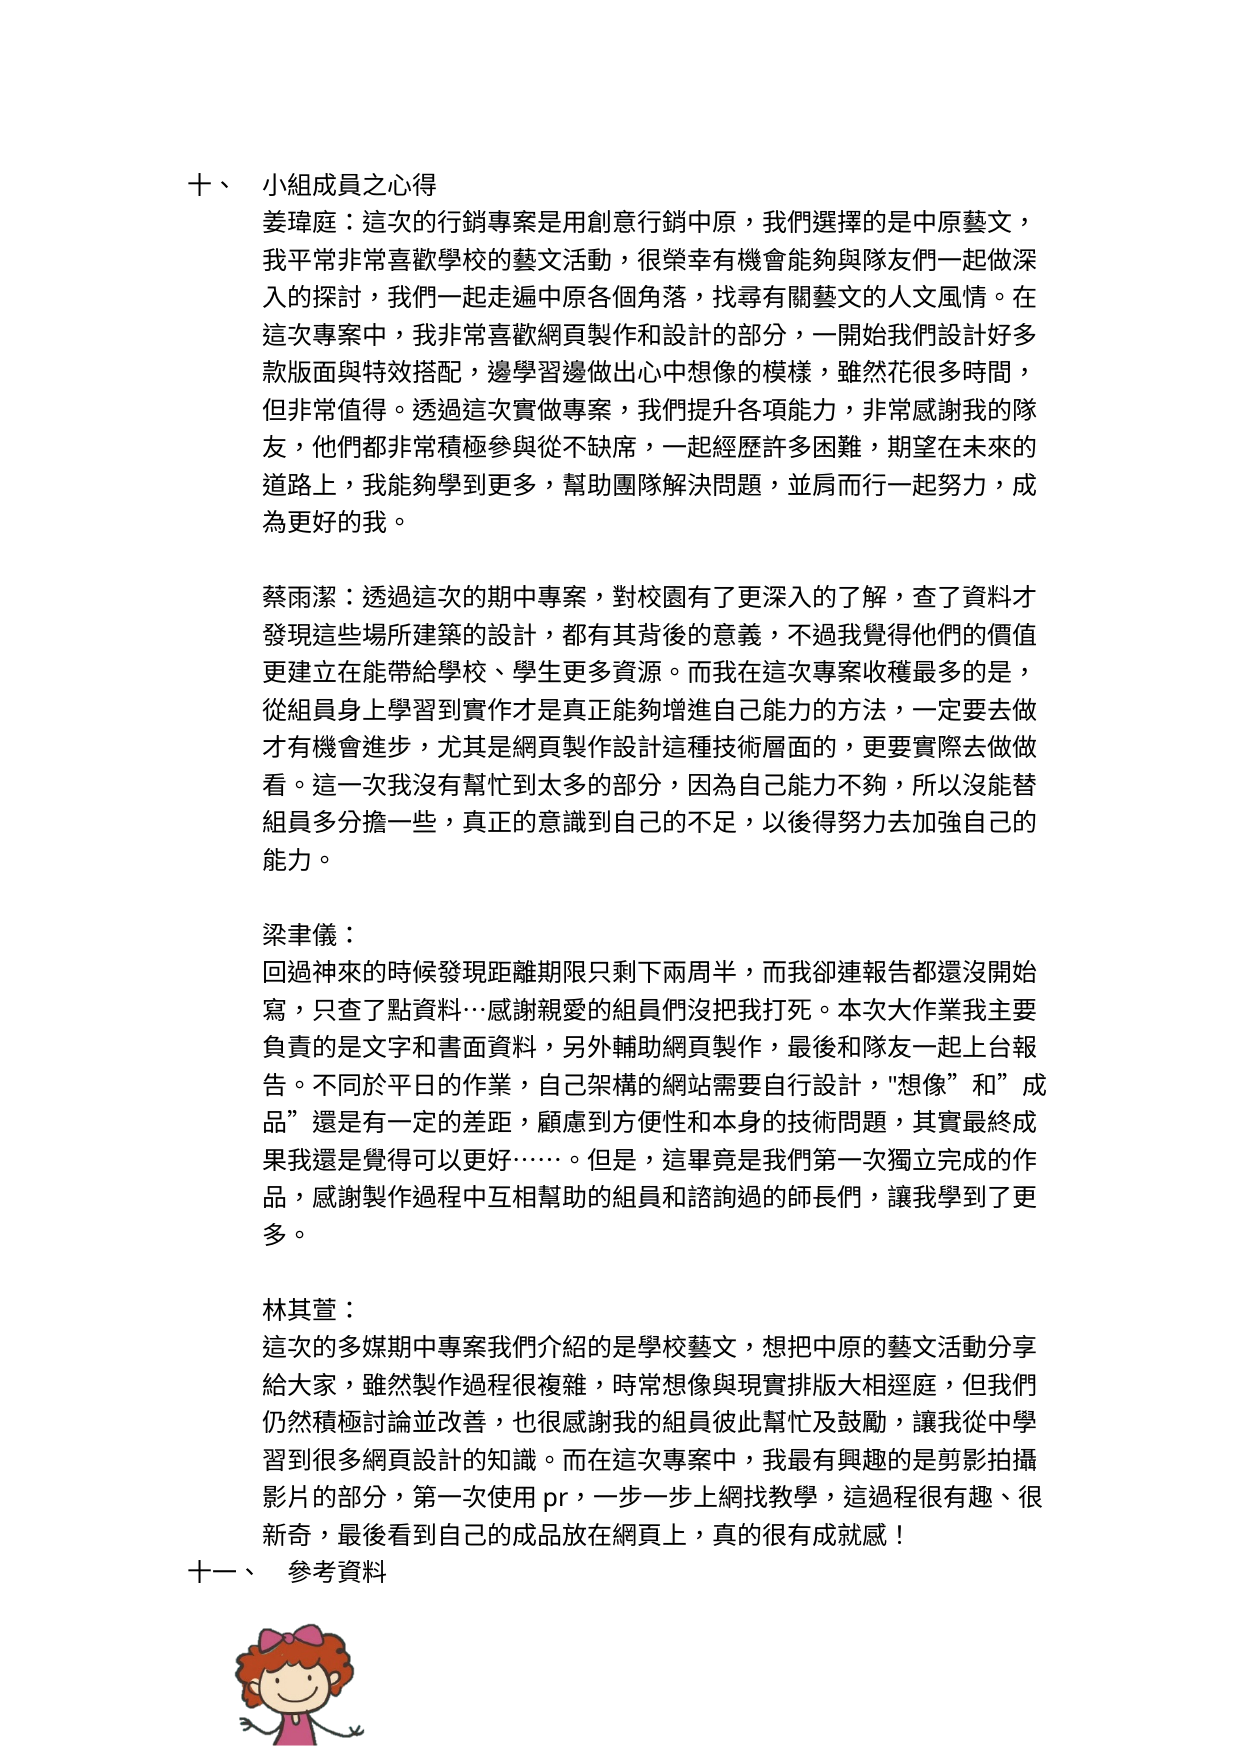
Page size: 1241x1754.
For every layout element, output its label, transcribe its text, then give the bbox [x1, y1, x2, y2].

text 蔡雨潔：透過這次的期中專案，對校園有了更深入的了解，查了資料才發現這些場所建築的設計，都有其背後的意義，不過我覺得他們的價值更建立在能帶給學校、學生更多資源。而我在這次專案收穫最多的是，從組員身上學習到實作才是真正能夠增進自己能力的方法，一定要去做才有機會進步，尤其是網頁製作設計這種技術層面的，更要實際去做做看。這一次我沒有幫忙到太多的部分，因為自己能力不夠，所以沒能替組員多分擔一些，真正的意識到自己的不足，以後得努力去加強自己的能力。 [262, 577, 1053, 877]
list 小組成員之心得 [187, 164, 1053, 202]
picture [228, 1603, 380, 1746]
list 參考資料 [187, 1552, 1053, 1589]
text 回過神來的時候發現距離期限只剩下兩周半，而我卻連報告都還沒開始寫，只查了點資料…感謝親愛的組員們沒把我打死。本次大作業我主要負責的是文字和書面資料，另外輔助網頁製作，最後和隊友一起上台報告。不同於平日的作業，自己架構的網站需要自行設計，"想像”和”成品”還是有一定的差距，顧慮到方便性和本身的技術問題，其實最終成果我還是覺得可以更好……。但是，這畢竟是我們第一次獨立完成的作品，感謝製作過程中互相幫助的組員和諮詢過的師長們，讓我學到了更多。 [262, 952, 1053, 1252]
text 姜瑋庭：這次的行銷專案是用創意行銷中原，我們選擇的是中原藝文，我平常非常喜歡學校的藝文活動，很榮幸有機會能夠與隊友們一起做深入的探討，我們一起走遍中原各個角落，找尋有關藝文的人文風情。在這次專案中，我非常喜歡網頁製作和設計的部分，一開始我們設計好多款版面與特效搭配，邊學習邊做出心中想像的模樣，雖然花很多時間，但非常值得。透過這次實做專案，我們提升各項能力，非常感謝我的隊友，他們都非常積極參與從不缺席，一起經歷許多困難，期望在未來的道路上，我能夠學到更多，幫助團隊解決問題，並肩而行一起努力，成為更好的我。 [262, 202, 1053, 539]
text 林其萱： [262, 1289, 1053, 1327]
text 梁聿儀： [262, 914, 1053, 952]
text 這次的多媒期中專案我們介紹的是學校藝文，想把中原的藝文活動分享給大家，雖然製作過程很複雜，時常想像與現實排版大相逕庭，但我們仍然積極討論並改善，也很感謝我的組員彼此幫忙及鼓勵，讓我從中學習到很多網頁設計的知識。而在這次專案中，我最有興趣的是剪影拍攝影片的部分，第一次使用pr，一步一步上網找教學，這過程很有趣、很新奇，最後看到自己的成品放在網頁上，真的很有成就感！ [262, 1327, 1053, 1552]
